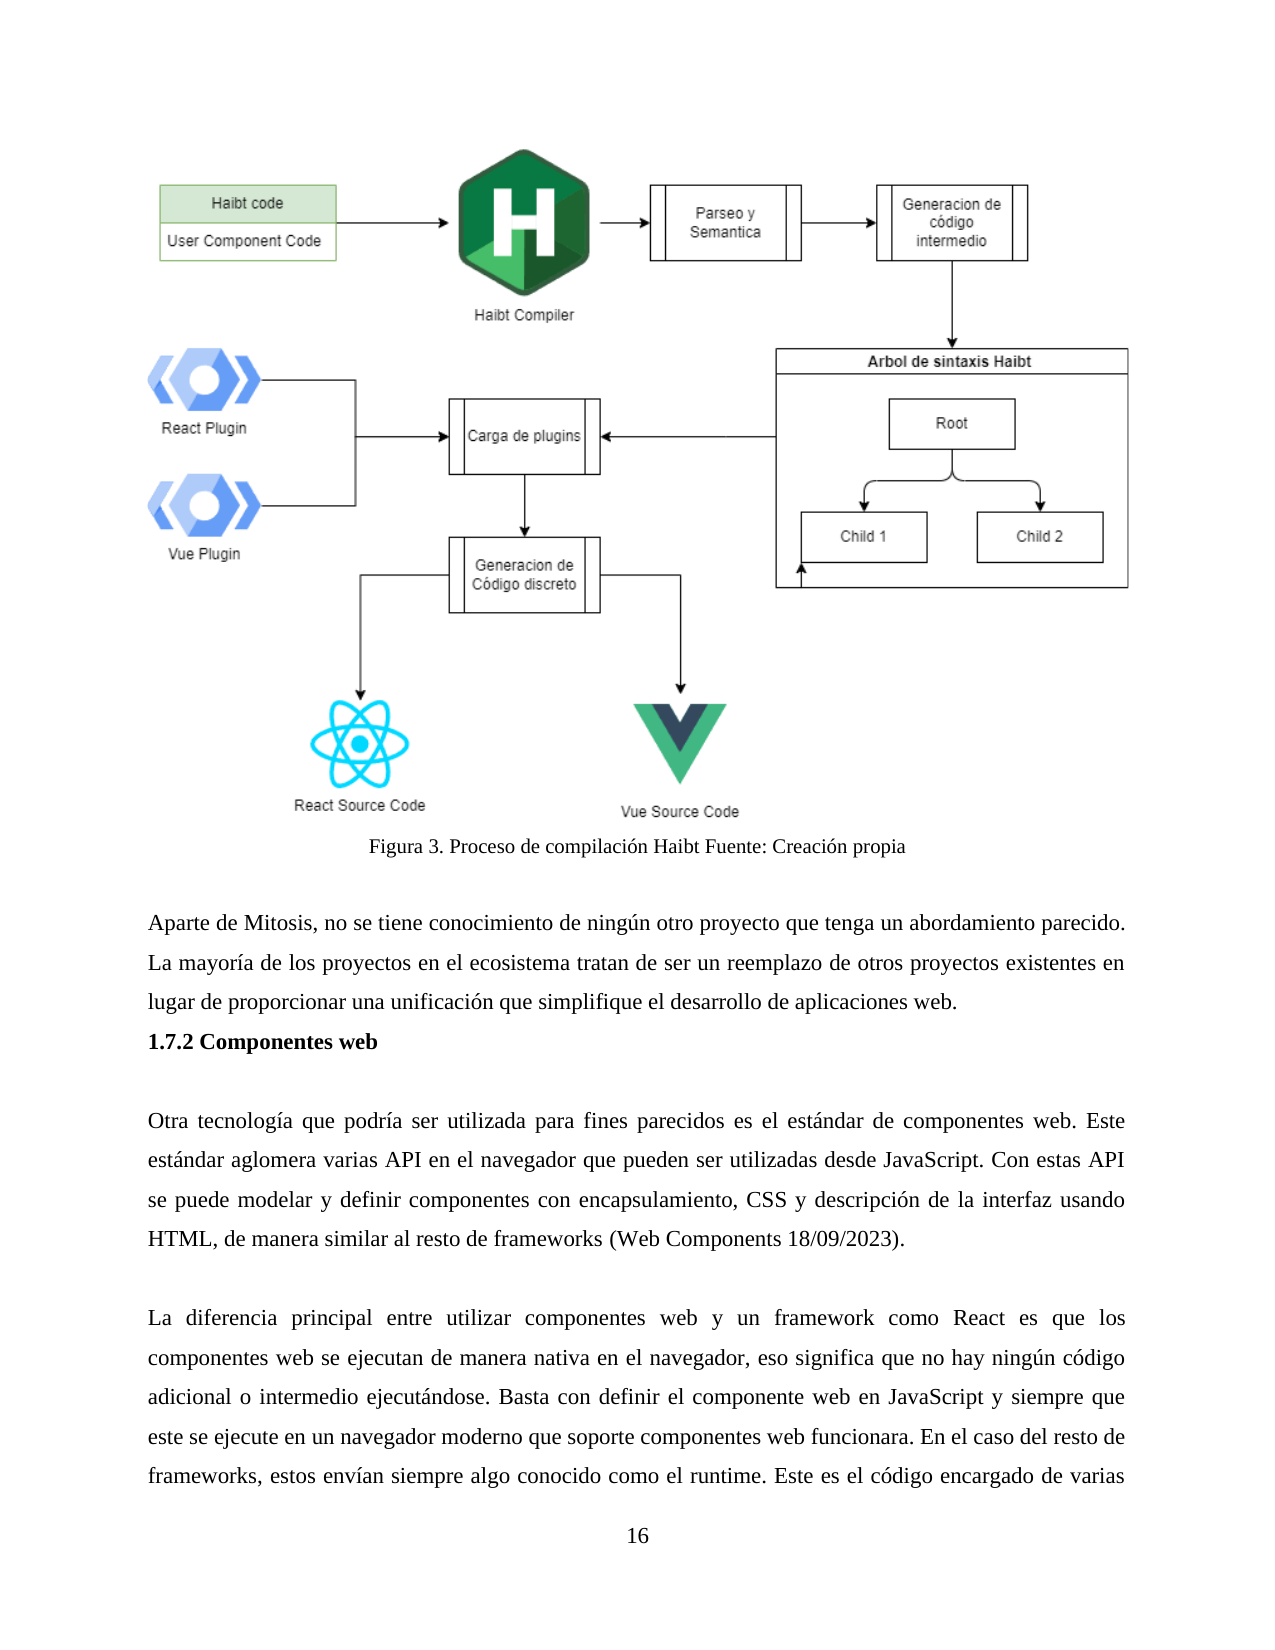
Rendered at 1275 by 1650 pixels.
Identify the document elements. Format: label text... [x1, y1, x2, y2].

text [148, 1304, 1127, 1488]
picture [147, 147, 1129, 821]
text Figura 3. Proceso de compilación Haibt Fuente: Creación propia [148, 834, 1127, 858]
text 1.7.2 Componentes web [148, 1028, 1127, 1054]
text Otra tecnología que podría ser utilizada para fines parecidos es el estándar de componentes web. Este estándar aglomera varias API en el navegador que pueden ser utilizadas desde JavaScript. Con estas API se puede modelar y definir componentes con encapsulamiento, CSS y descripción de la interfaz usando HTML, de manera similar al resto de frameworks (Web Components 18/09/2023). [148, 1107, 1127, 1252]
text Aparte de Mitosis, no se tiene conocimiento de ningún otro proyecto que tenga un abordamiento parecido. La mayoría de los proyectos en el ecosistema tratan de ser un reemplazo de otros proyectos existentes en lugar de proporcionar una unificación que simplifique el desarrollo de aplicaciones web. [148, 909, 1127, 1015]
